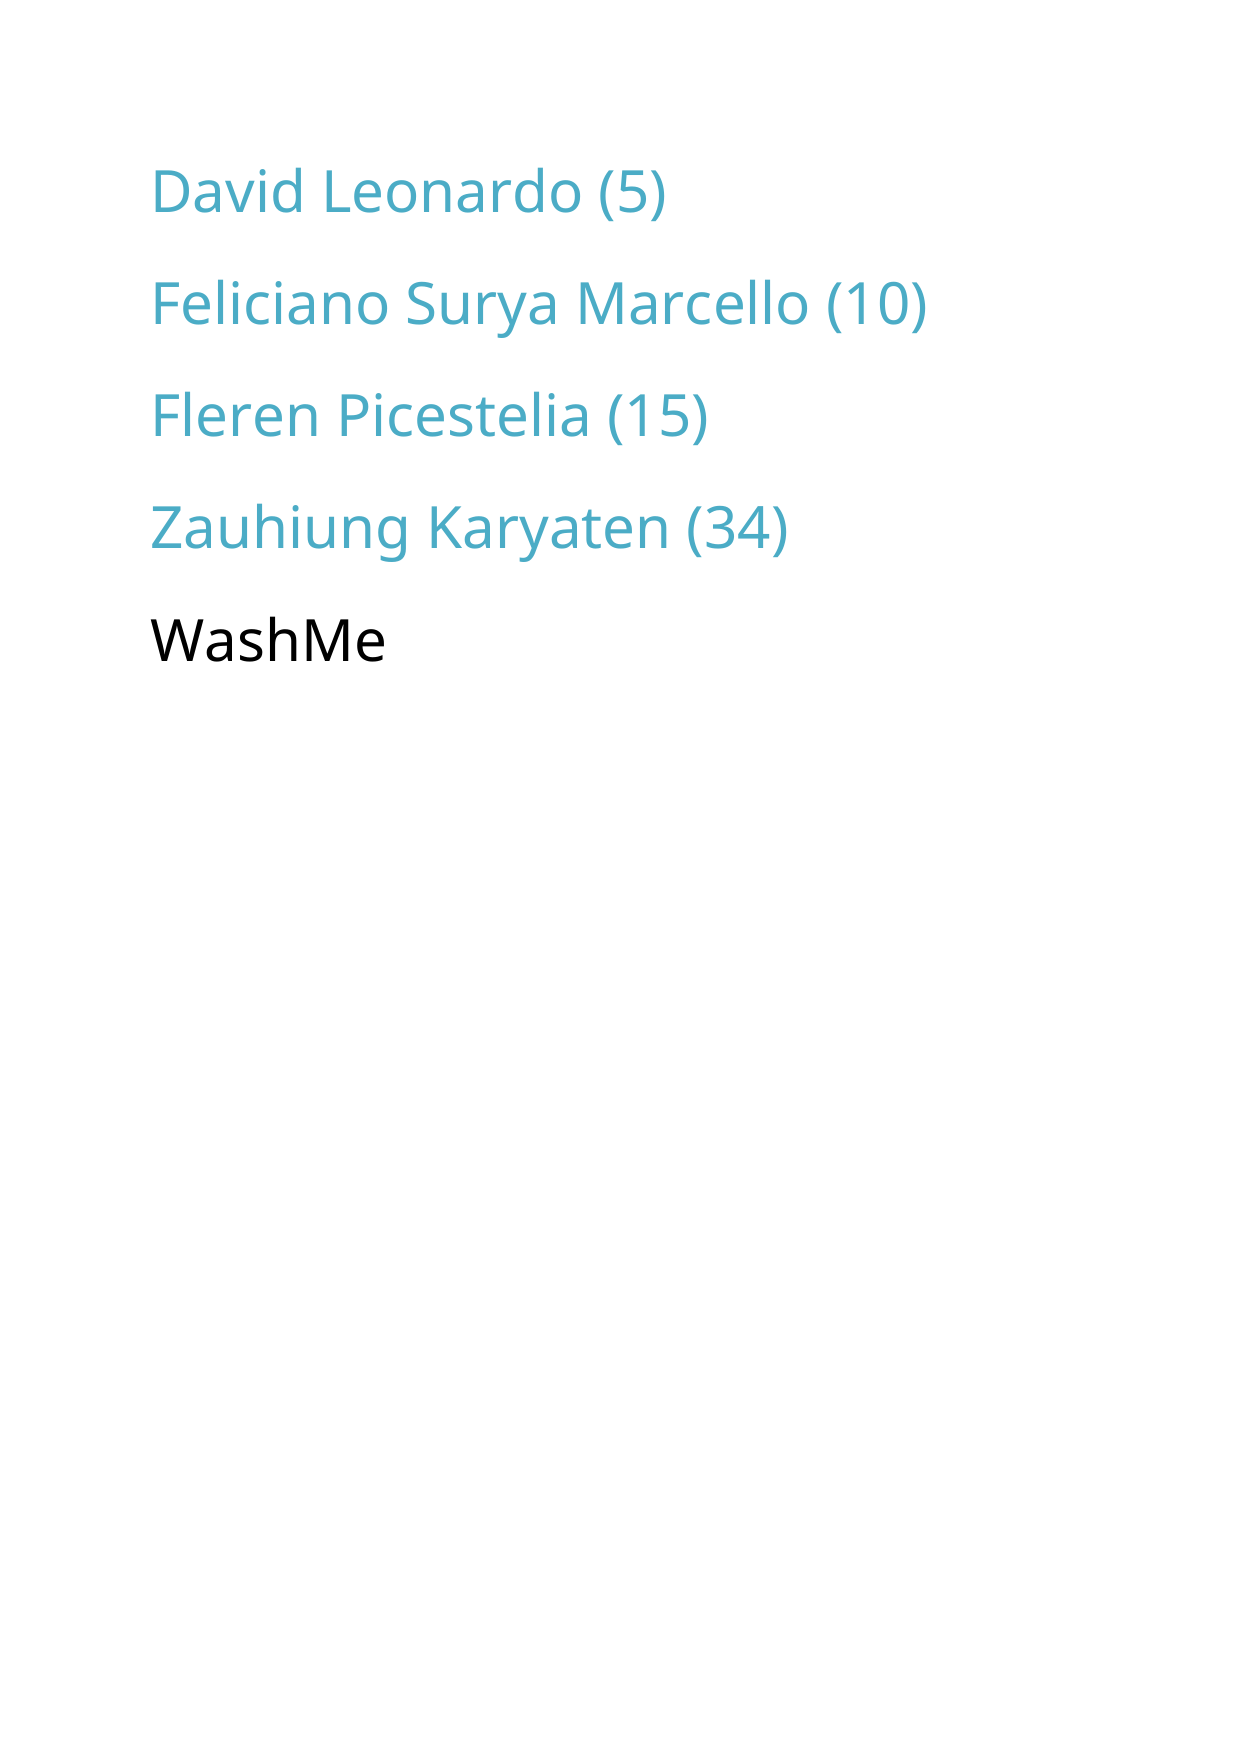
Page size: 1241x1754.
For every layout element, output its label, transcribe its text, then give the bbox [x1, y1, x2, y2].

text Zauhiung Karyaten (34) [150, 487, 1090, 566]
text WashMe [150, 599, 1090, 678]
text Fleren Picestelia (15) [150, 374, 1090, 454]
text Feliciano Surya Marcello (10) [150, 262, 1090, 342]
text David Leonardo (5) [150, 150, 1090, 229]
